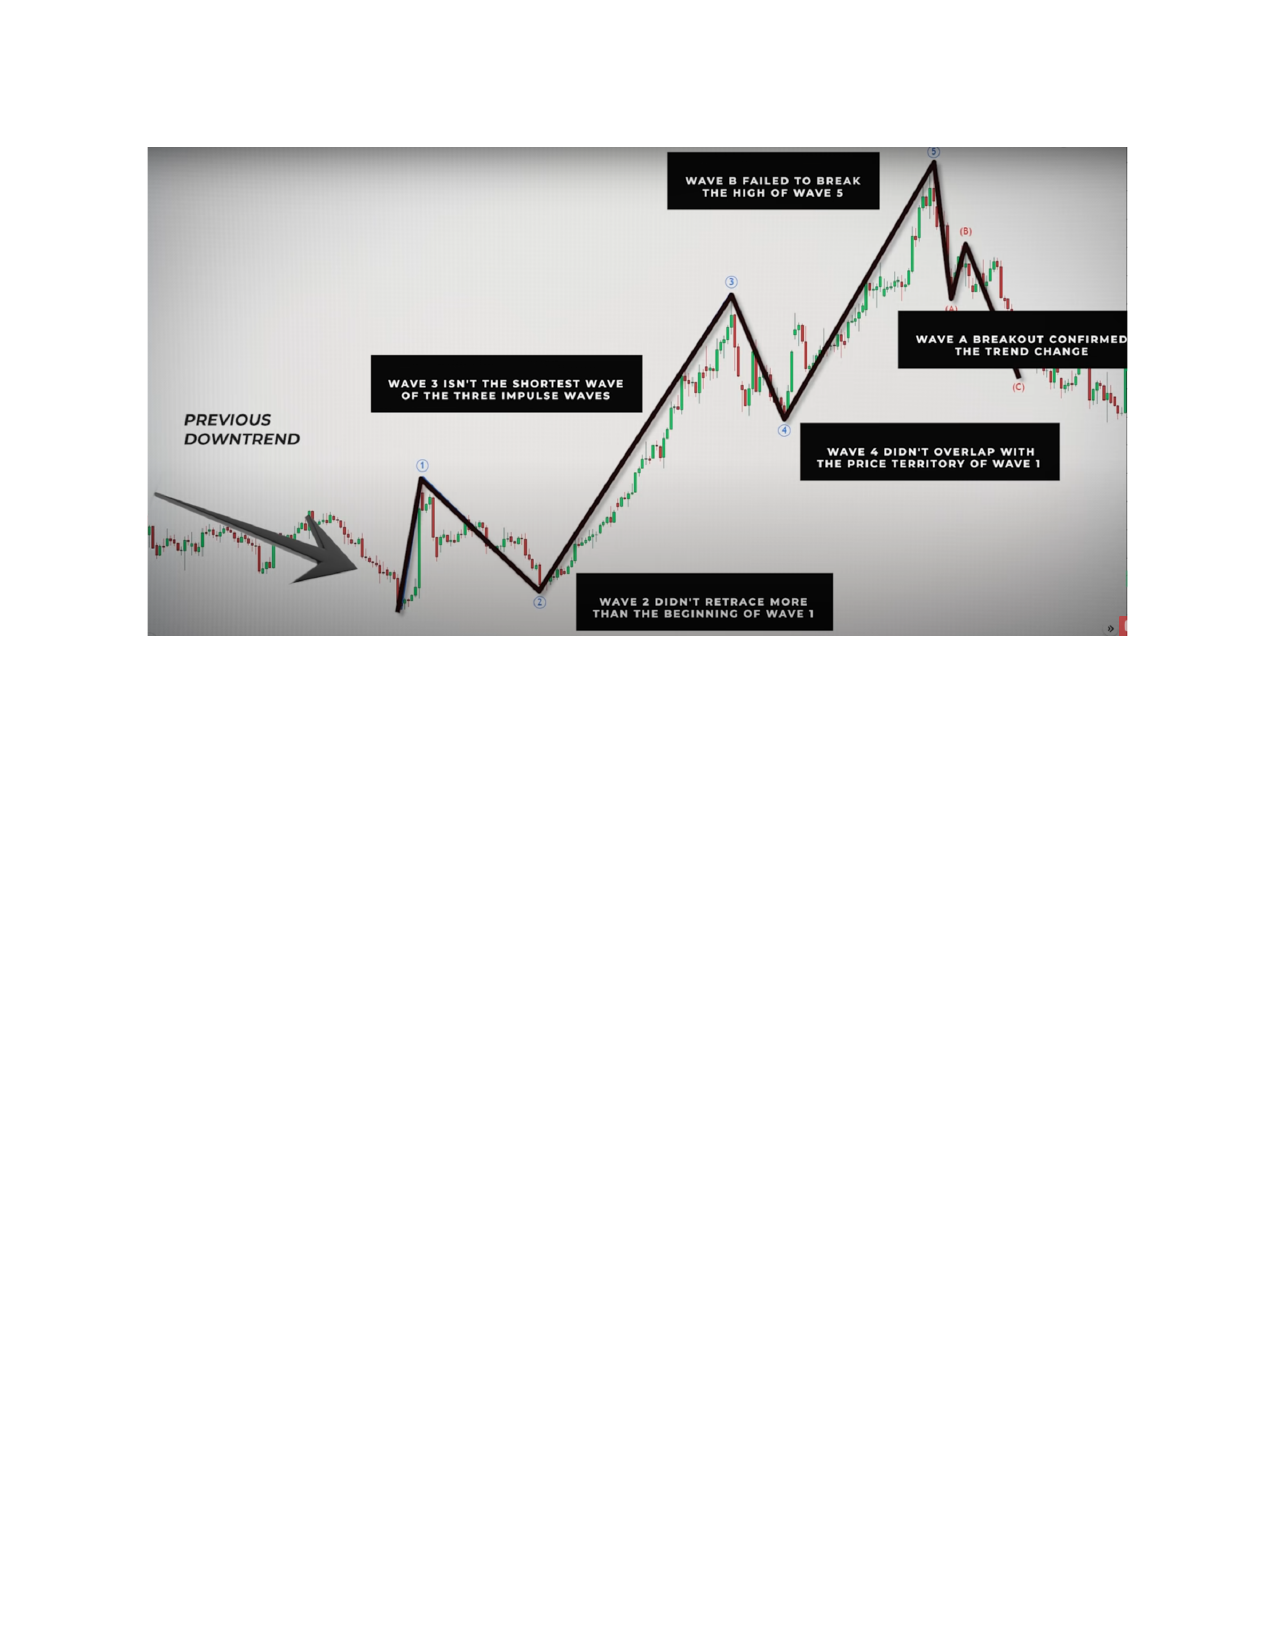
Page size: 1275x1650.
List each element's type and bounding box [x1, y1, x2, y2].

picture [147, 147, 1128, 636]
